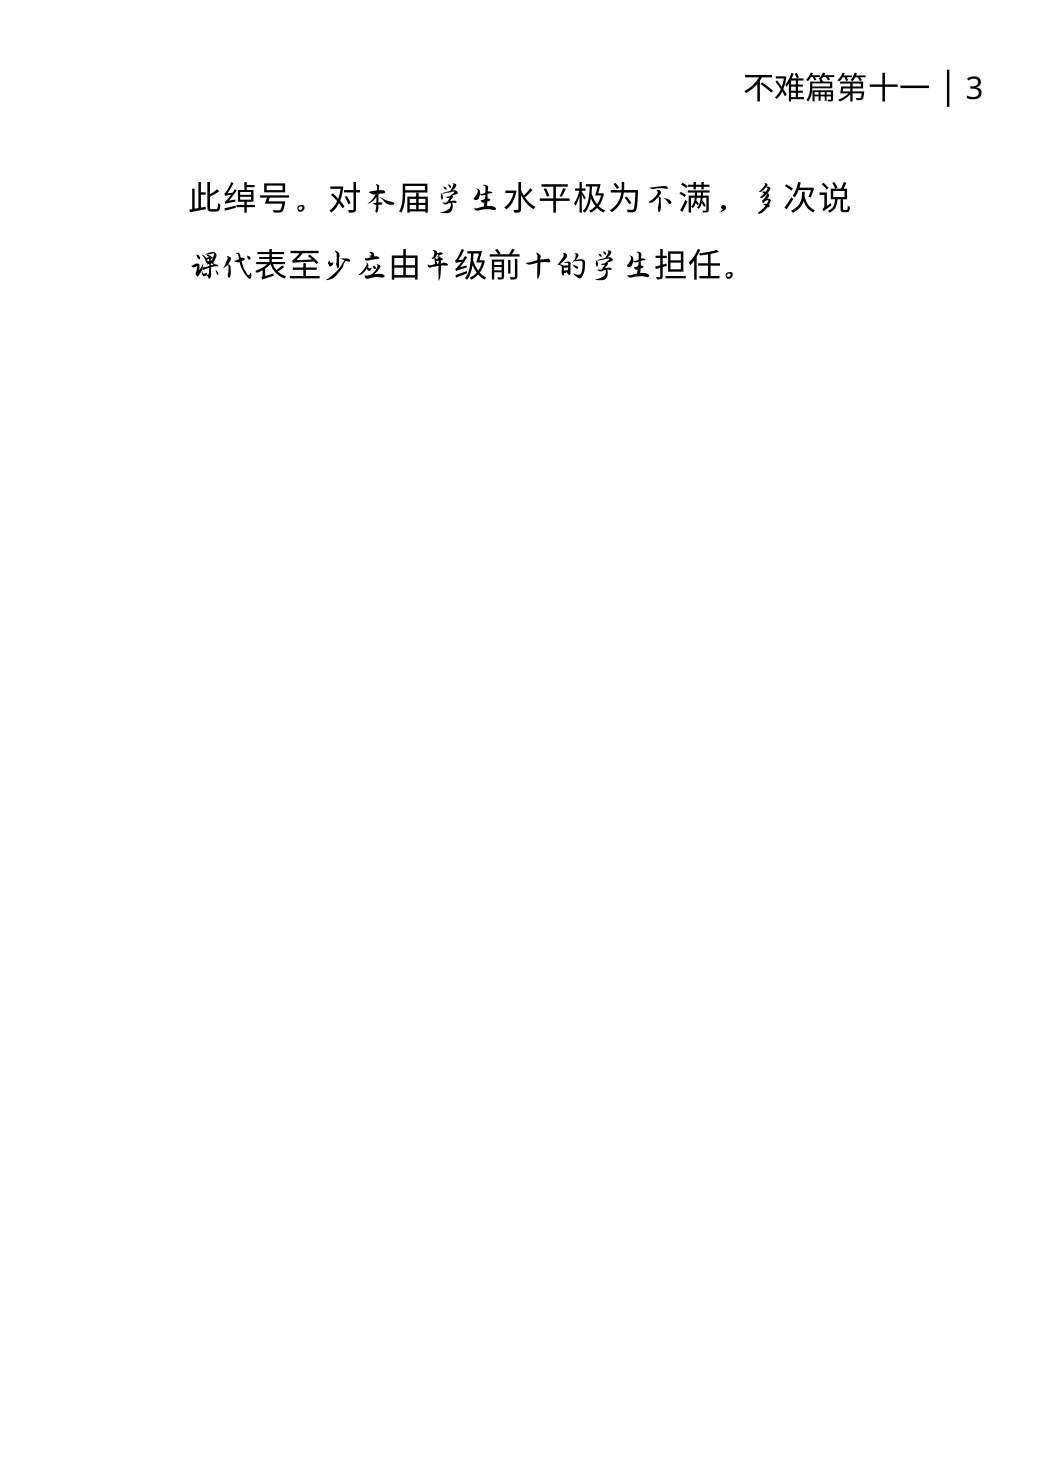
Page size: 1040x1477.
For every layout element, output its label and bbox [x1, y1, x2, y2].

text [188, 166, 852, 299]
